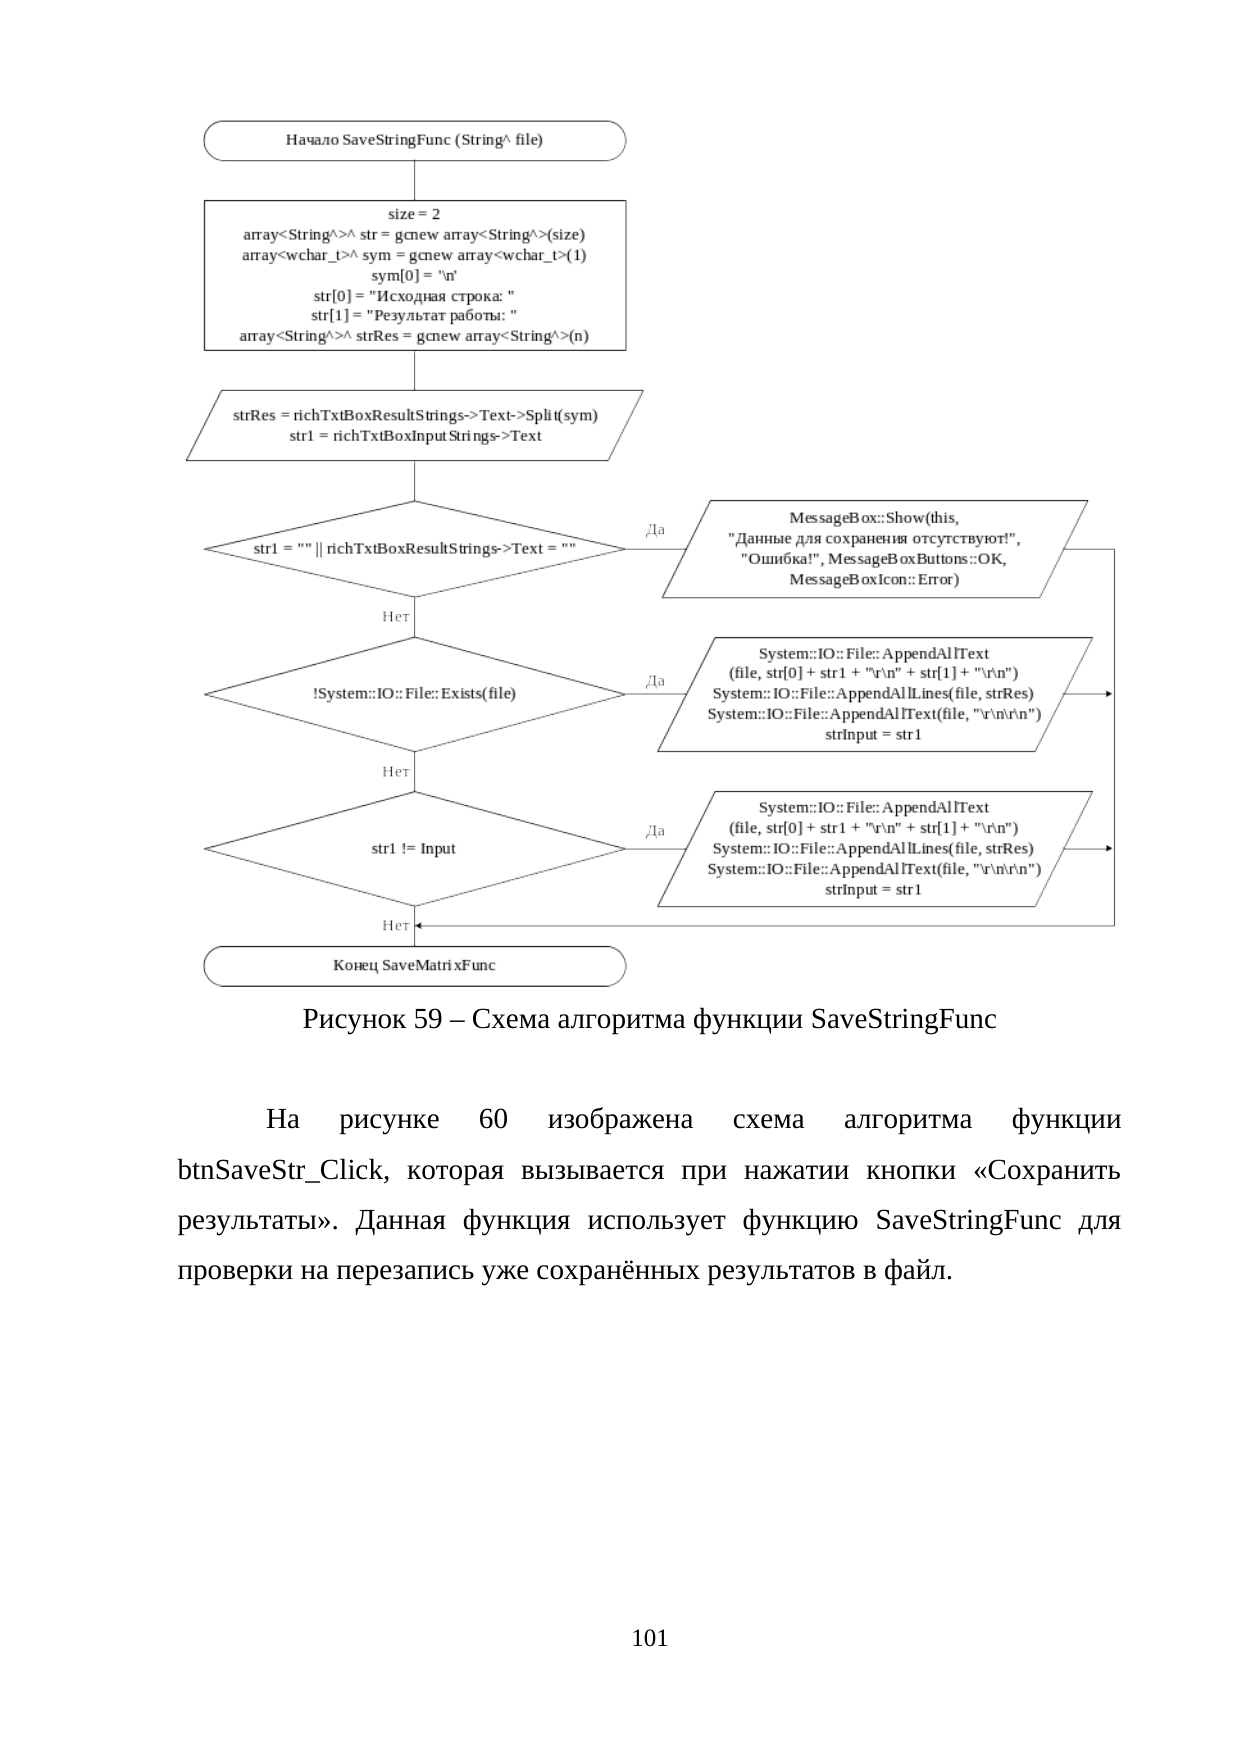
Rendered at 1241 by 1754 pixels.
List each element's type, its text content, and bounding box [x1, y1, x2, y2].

text На рисунке 60 изображена схема алгоритма функции btnSaveStr_Click, которая вызывается при нажатии кнопки «Сохранить результаты». Данная функция использует функцию SaveStringFunc для проверки на перезапись уже сохранённых результатов в файл. [177, 1102, 1122, 1286]
text Рисунок 59 – Схема алгоритма функции SaveStringFunc [177, 1001, 1122, 1034]
